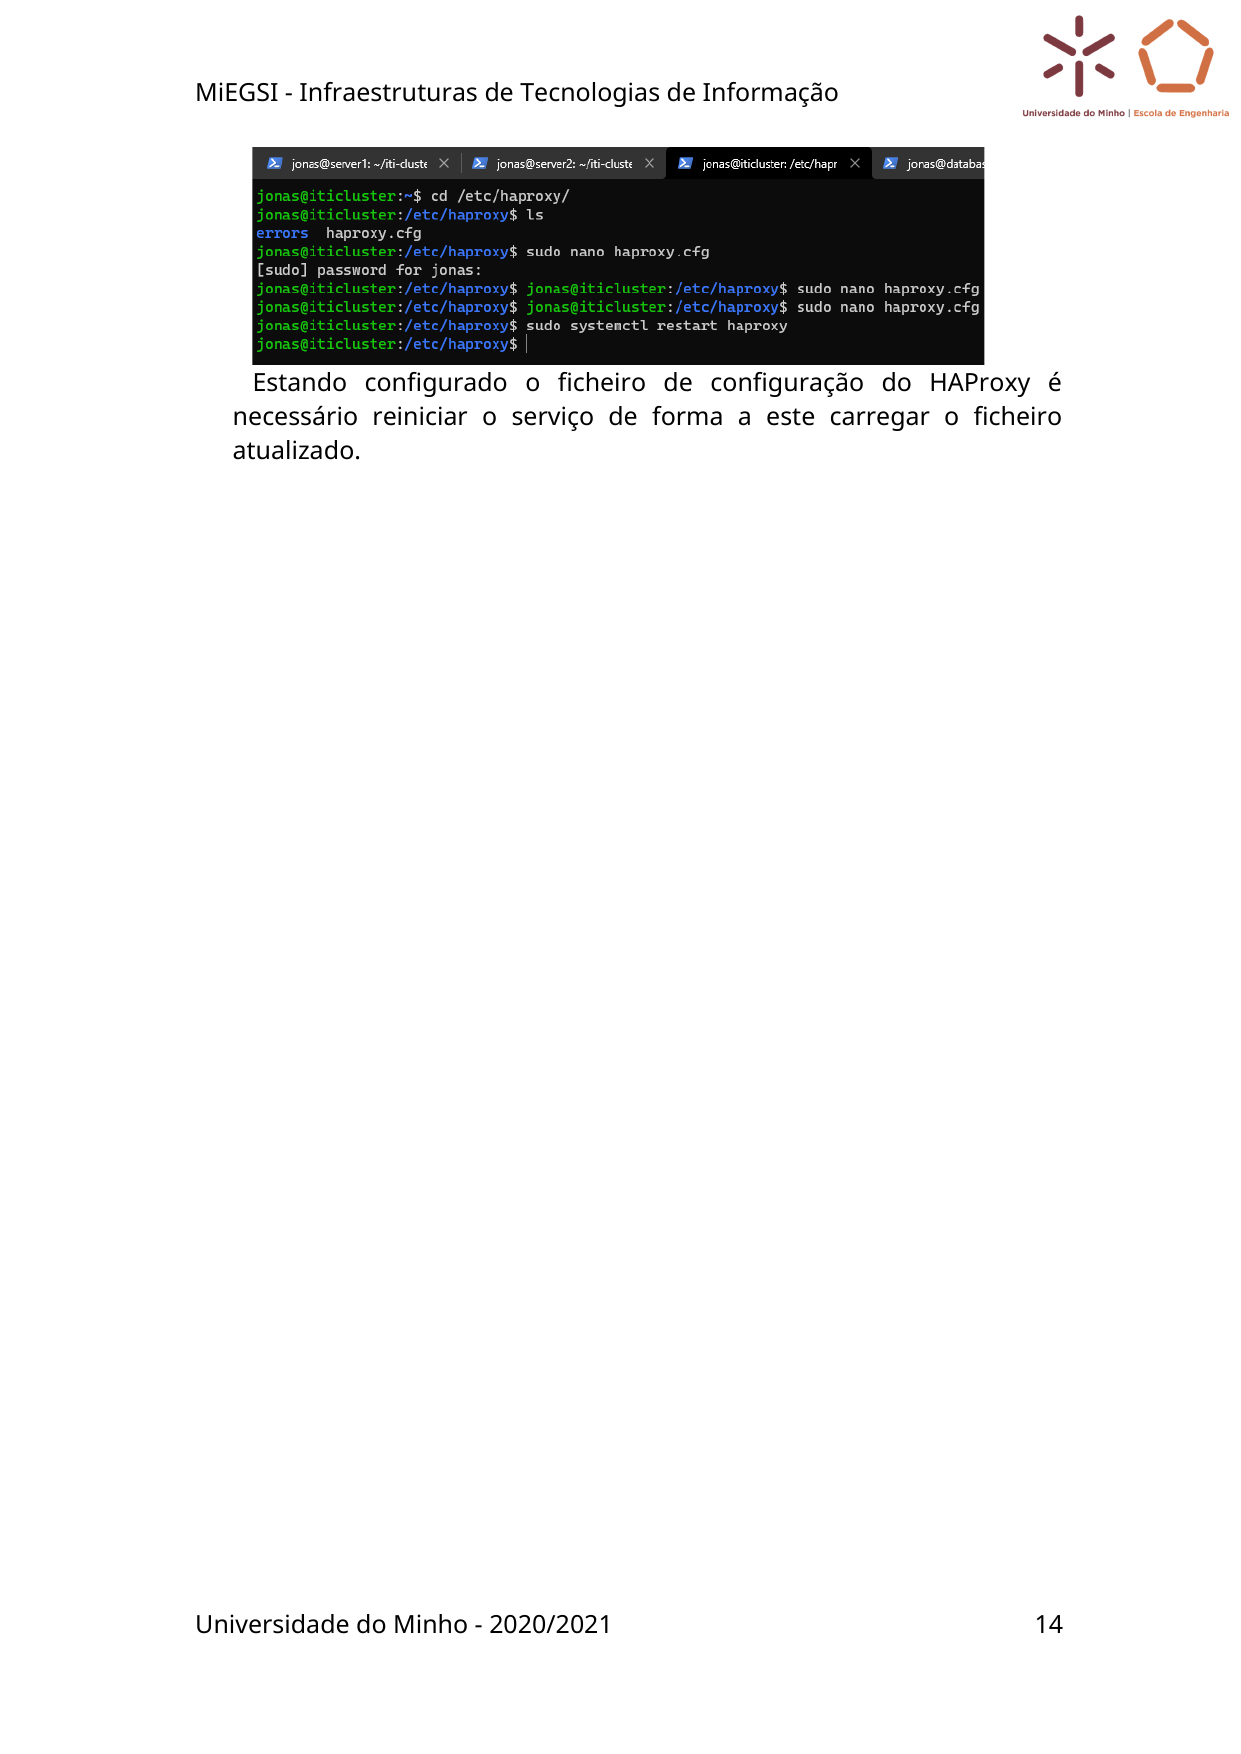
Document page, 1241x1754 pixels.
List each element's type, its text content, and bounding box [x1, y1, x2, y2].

picture [252, 147, 985, 365]
picture [1020, 12, 1232, 121]
text Estando configurado o ficheiro de configuração do HAProxy é necessário reiniciar o serviço de forma a este carregar o ficheiro atualizado. [232, 364, 1063, 466]
